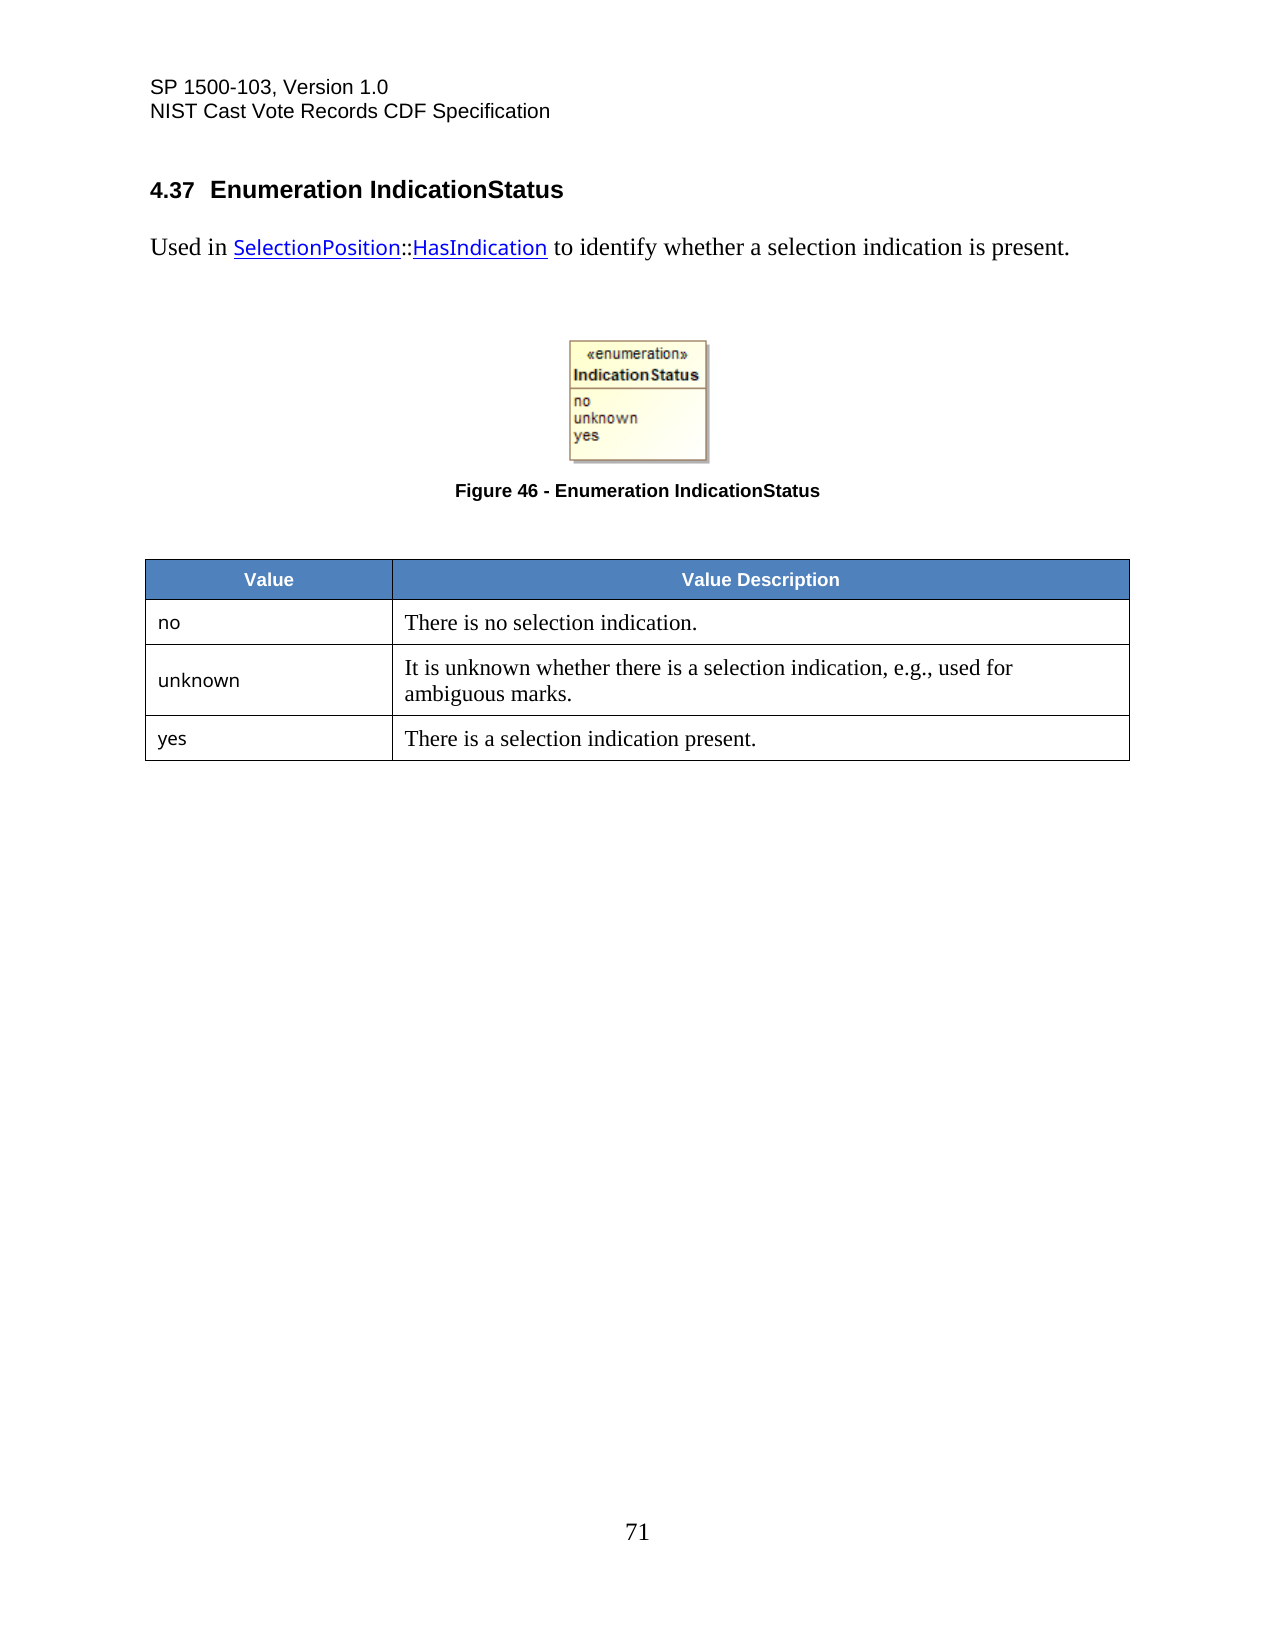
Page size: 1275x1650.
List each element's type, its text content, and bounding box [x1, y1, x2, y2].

table_cell There is no selection indication. [393, 600, 1129, 644]
table_header Value Description [393, 560, 1129, 599]
table_cell no [146, 600, 392, 644]
subtitle Enumeration IndicationStatus [150, 175, 1125, 204]
table_header Value [146, 560, 392, 599]
table_cell unknown [146, 645, 392, 715]
table_cell There is a selection indication present. [393, 716, 1129, 760]
table_cell It is unknown whether there is a selection indication, e.g., used for ambiguous marks. [393, 645, 1129, 715]
picture [548, 319, 727, 481]
text Used in SelectionPosition::HasIndication to identify whether a selection indication is present. [150, 232, 1125, 262]
text Figure 46 - Enumeration IndicationStatus [150, 480, 1125, 502]
table_cell yes [146, 716, 392, 760]
